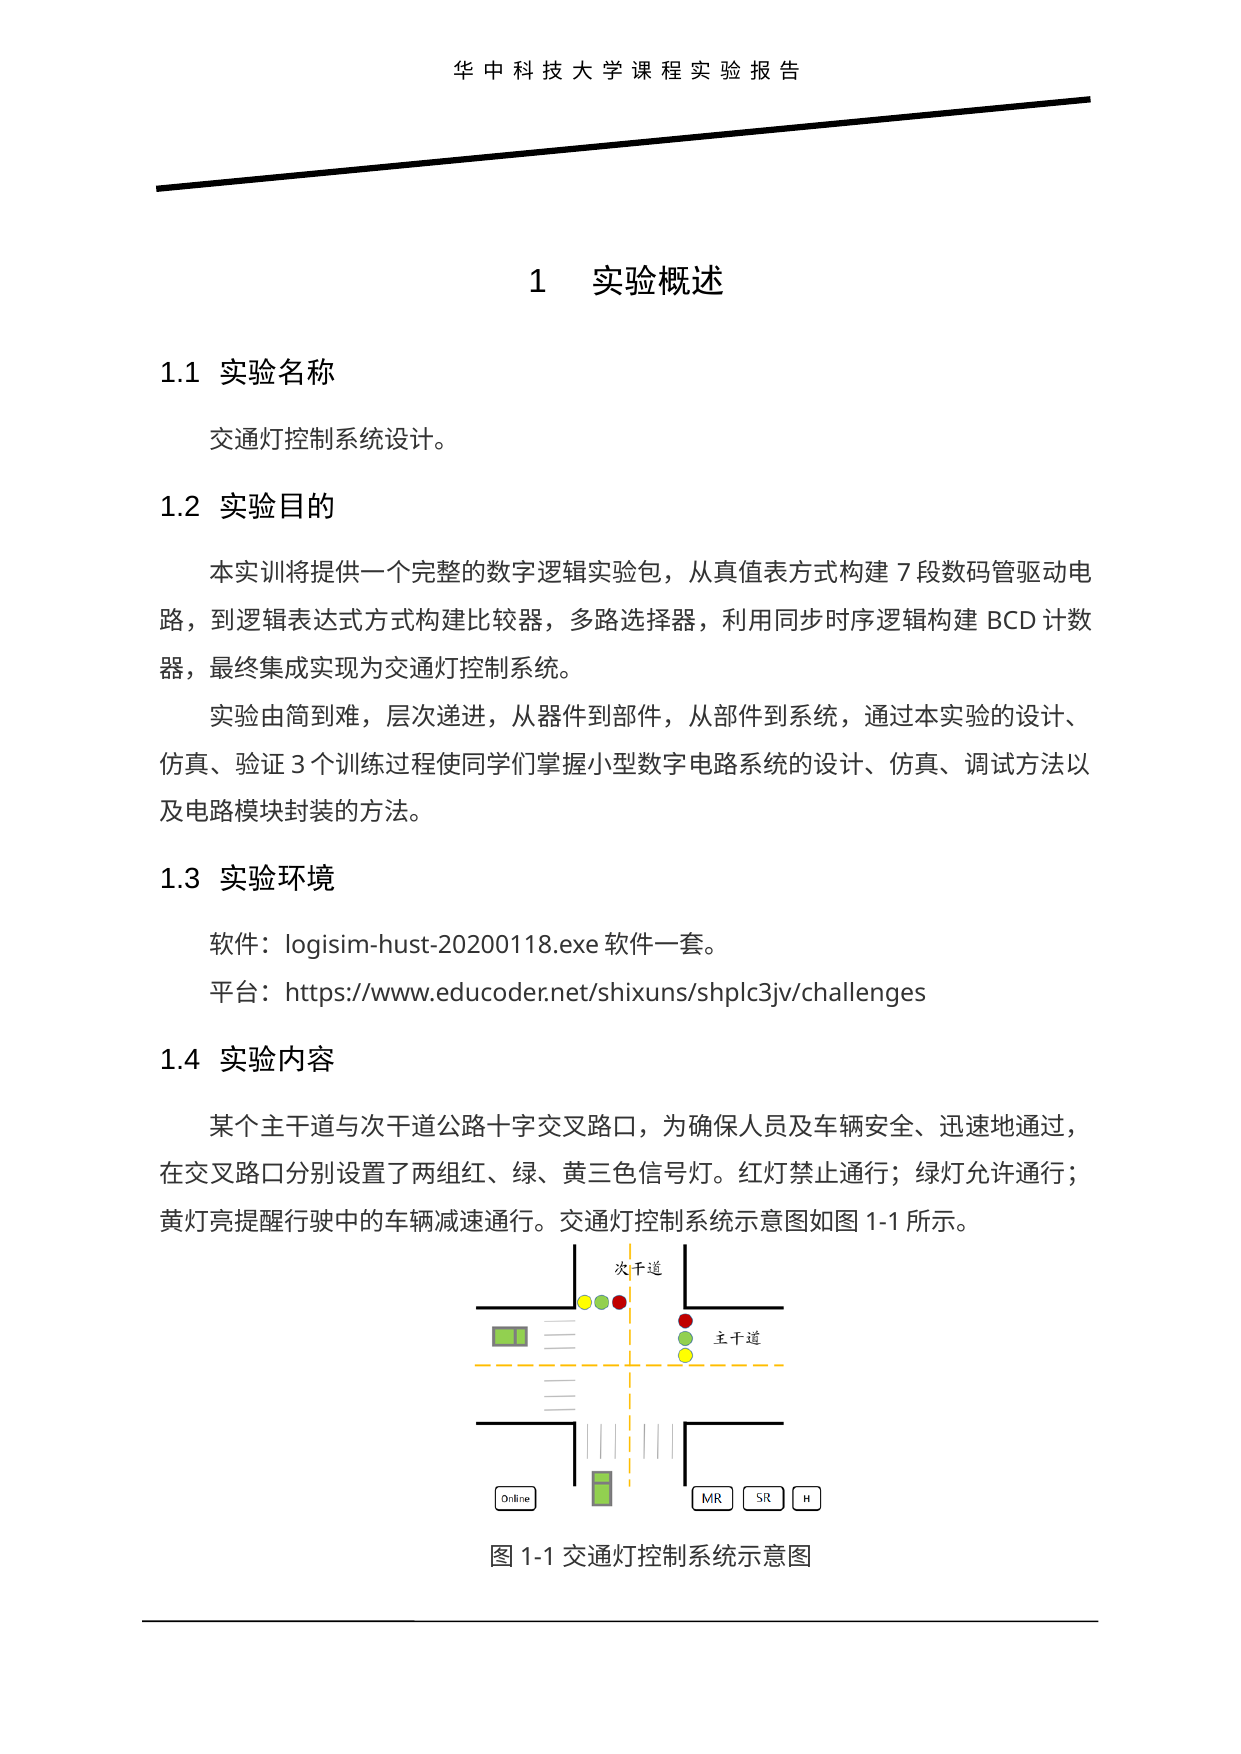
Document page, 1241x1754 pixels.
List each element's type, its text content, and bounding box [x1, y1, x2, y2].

text 软件：logisim-hust-20200118.exe软件一套。 [159, 919, 1093, 967]
text 平台：https://www.educoder.net/shixuns/shplc3jv/challenges [159, 967, 1093, 1015]
text 本实训将提供一个完整的数字逻辑实验包，从真值表方式构建7段数码管驱动电路，到逻辑表达式方式构建比较器，多路选择器，利用同步时序逻辑构建BCD计数器，最终集成实现为交通灯控制系统。 [159, 547, 1093, 691]
subtitle 实验环境 [159, 859, 1068, 894]
text 图1-1 交通灯控制系统示意图 [159, 1531, 1093, 1578]
subtitle 实验目的 [159, 487, 1068, 522]
subtitle 实验概述 [159, 256, 1093, 304]
picture [474, 1243, 828, 1519]
text 交通灯控制系统设计。 [159, 414, 1093, 462]
text 实验由简到难，层次递进，从器件到部件，从部件到系统，通过本实验的设计、仿真、验证3个训练过程使同学们掌握小型数字电路系统的设计、仿真、调试方法以及电路模块封装的方法。 [159, 691, 1093, 834]
subtitle 实验名称 [159, 354, 1068, 389]
text 某个主干道与次干道公路十字交叉路口，为确保人员及车辆安全、迅速地通过，在交叉路口分别设置了两组红、绿、黄三色信号灯。红灯禁止通行；绿灯允许通行；黄灯亮提醒行驶中的车辆减速通行。交通灯控制系统示意图如图1-1所示。 [159, 1100, 1093, 1244]
subtitle 实验内容 [159, 1040, 1068, 1075]
